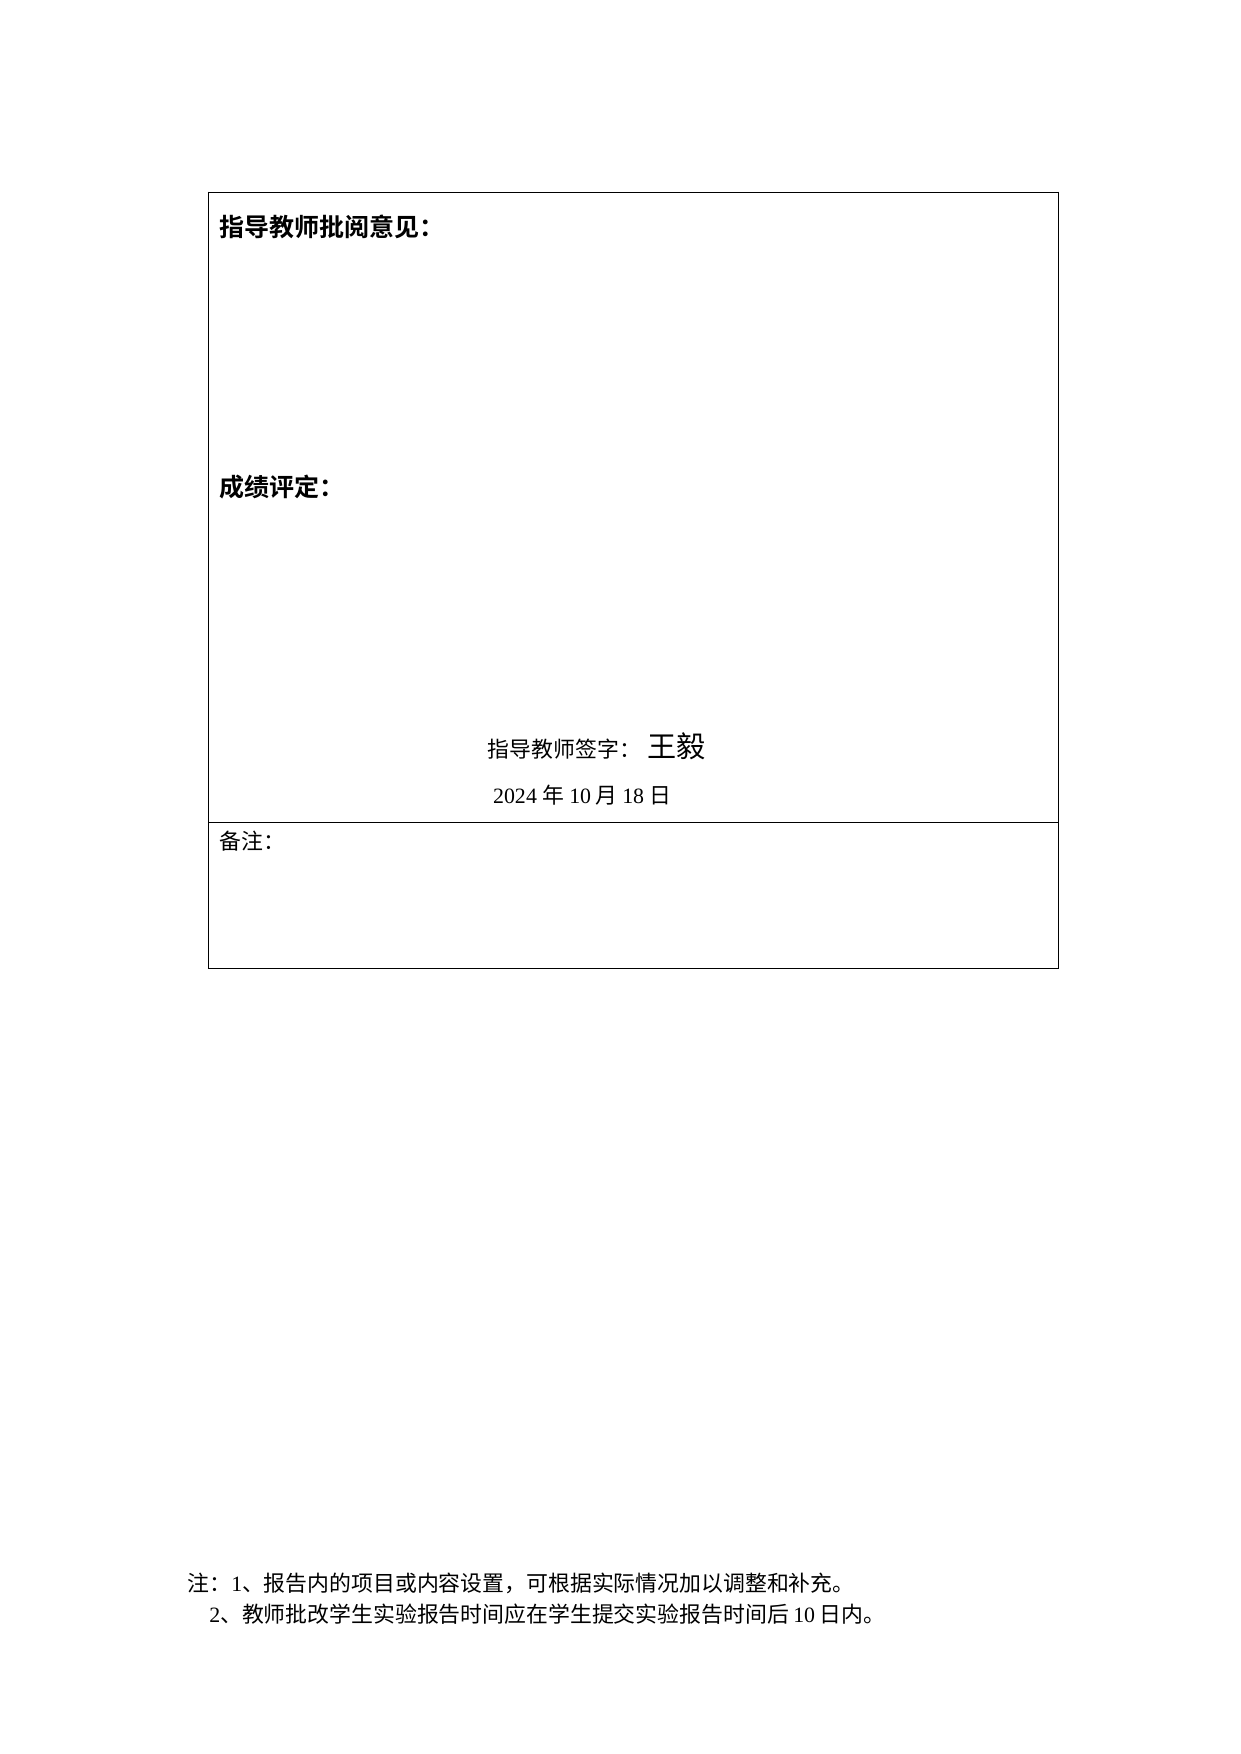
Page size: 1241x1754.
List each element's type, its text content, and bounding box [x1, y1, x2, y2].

table_cell 备注： [209, 823, 1058, 968]
table_header 指导教师批阅意见： 成绩评定： 指导教师签字： 王毅 2024 年 10月 18 日 [209, 193, 1058, 822]
